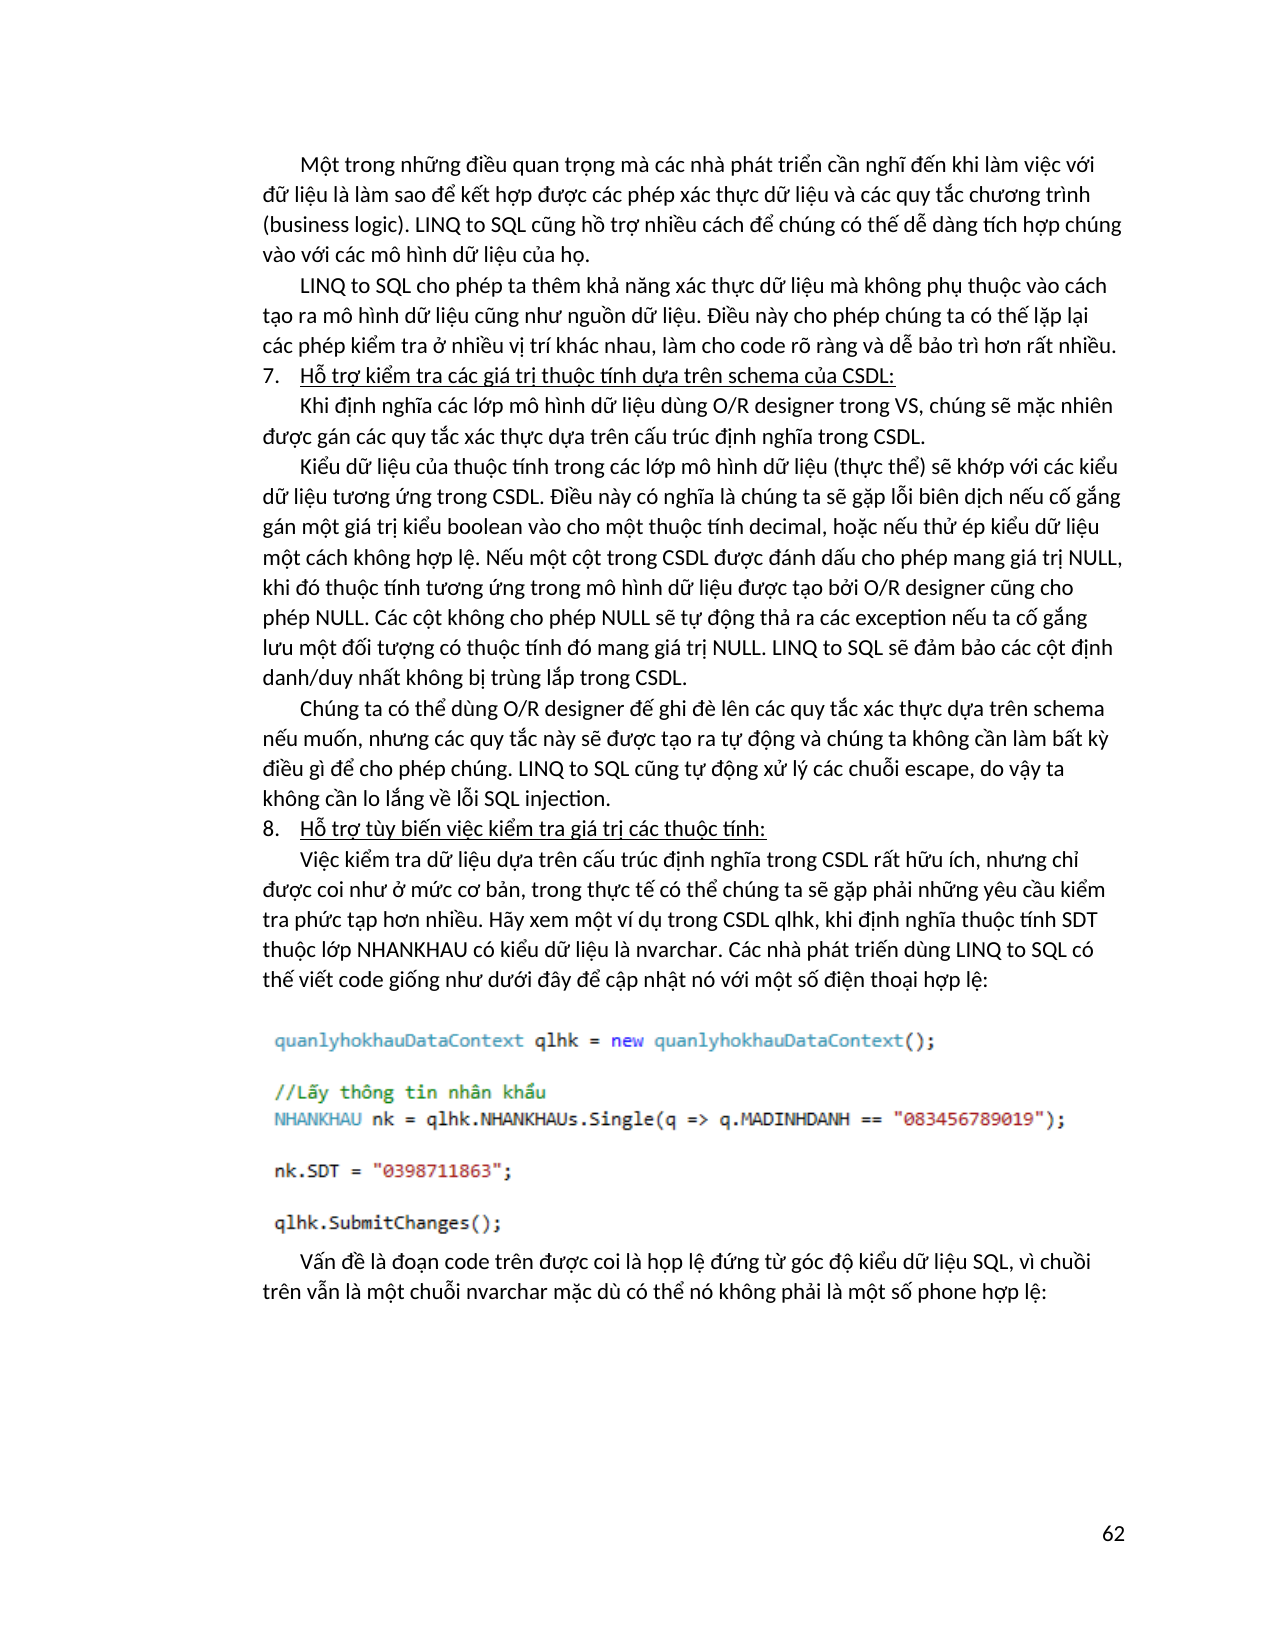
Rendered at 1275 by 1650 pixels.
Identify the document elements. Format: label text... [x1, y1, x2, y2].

list Kiểu dữ liệu của thuộc tính trong các lớp mô hình dữ liệu (thực thể) sẽ khớp với các kiểu dữ liệu tương ứng trong CSDL. Điều này có nghĩa là chúng ta sẽ gặp lỗi biên dịch nếu cố gắng gán một giá trị kiểu boolean vào cho một thuộc tính decimal, hoặc nếu thử ép kiểu dữ liệu một cách không hợp lệ. Nếu một cột trong CSDL được đánh dấu cho phép mang giá trị NULL, khi đó thuộc tính tương ứng trong mô hình dữ liệu được tạo bởi O/R designer cũng cho phép NULL. Các cột không cho phép NULL sẽ tự động thả ra các exception nếu ta cố gắng lưu một đối tượng có thuộc tính đó mang giá trị NULL. LINQ to SQL sẽ đảm bảo các cột định danh/duy nhất không bị trùng lắp trong CSDL. [262, 452, 1125, 692]
list Một trong những điều quan trọng mà các nhà phát triển cần nghĩ đến khi làm việc với đữ liệu là làm sao để kết hợp được các phép xác thực dữ liệu và các quy tắc chương trình (business logic). LINQ to SQL cũng hồ trợ nhiều cách để chúng có thế dễ dàng tích hợp chúng vào với các mô hình dữ liệu của họ. [262, 150, 1125, 269]
list Việc kiểm tra dữ liệu dựa trên cấu trúc định nghĩa trong CSDL rất hữu ích, nhưng chỉ được coi như ở mức cơ bản, trong thực tế có thể chúng ta sẽ gặp phải những yêu cầu kiểm tra phức tạp hơn nhiều. Hãy xem một ví dụ trong CSDL qlhk, khi định nghĩa thuộc tính SDT thuộc lớp NHANKHAU có kiểu dữ liệu là nvarchar. Các nhà phát triến dùng LINQ to SQL có thế viết code giống như dưới đây để cập nhật nó với một số điện thoại hợp lệ: [262, 845, 1125, 994]
list Chúng ta có thể dùng O/R designer đế ghi đè lên các quy tắc xác thực dựa trên schema nếu muốn, nhưng các quy tắc này sẽ được tạo ra tự động và chúng ta không cần làm bất kỳ điều gì để cho phép chúng. LINQ to SQL cũng tự động xử lý các chuỗi escape, do vậy ta không cần lo lắng về lỗi SQL injection. [262, 694, 1125, 812]
list LINQ to SQL cho phép ta thêm khả năng xác thực dữ liệu mà không phụ thuộc vào cách tạo ra mô hình dữ liệu cũng như nguồn dữ liệu. Điều này cho phép chúng ta có thế lặp lại các phép kiểm tra ở nhiều vị trí khác nhau, làm cho code rõ ràng và dễ bảo trì hơn rất nhiều. [262, 271, 1125, 359]
list Hỗ trợ kiểm tra các giá trị thuộc tính dựa trên schema của CSDL: [262, 361, 1125, 389]
list Vấn đề là đoạn code trên được coi là họp lệ đứng từ góc độ kiểu dữ liệu SQL, vì chuồi trên vẫn là một chuỗi nvarchar mặc dù có thể nó không phải là một số phone hợp lệ: [262, 1247, 1125, 1305]
list Khi định nghĩa các lớp mô hình dữ liệu dùng O/R designer trong VS, chúng sẽ mặc nhiên được gán các quy tắc xác thực dựa trên cấu trúc định nghĩa trong CSDL. [262, 392, 1125, 450]
picture [262, 1026, 1082, 1245]
list Hỗ trợ tùy biến việc kiểm tra giá trị các thuộc tính: [262, 814, 1125, 843]
